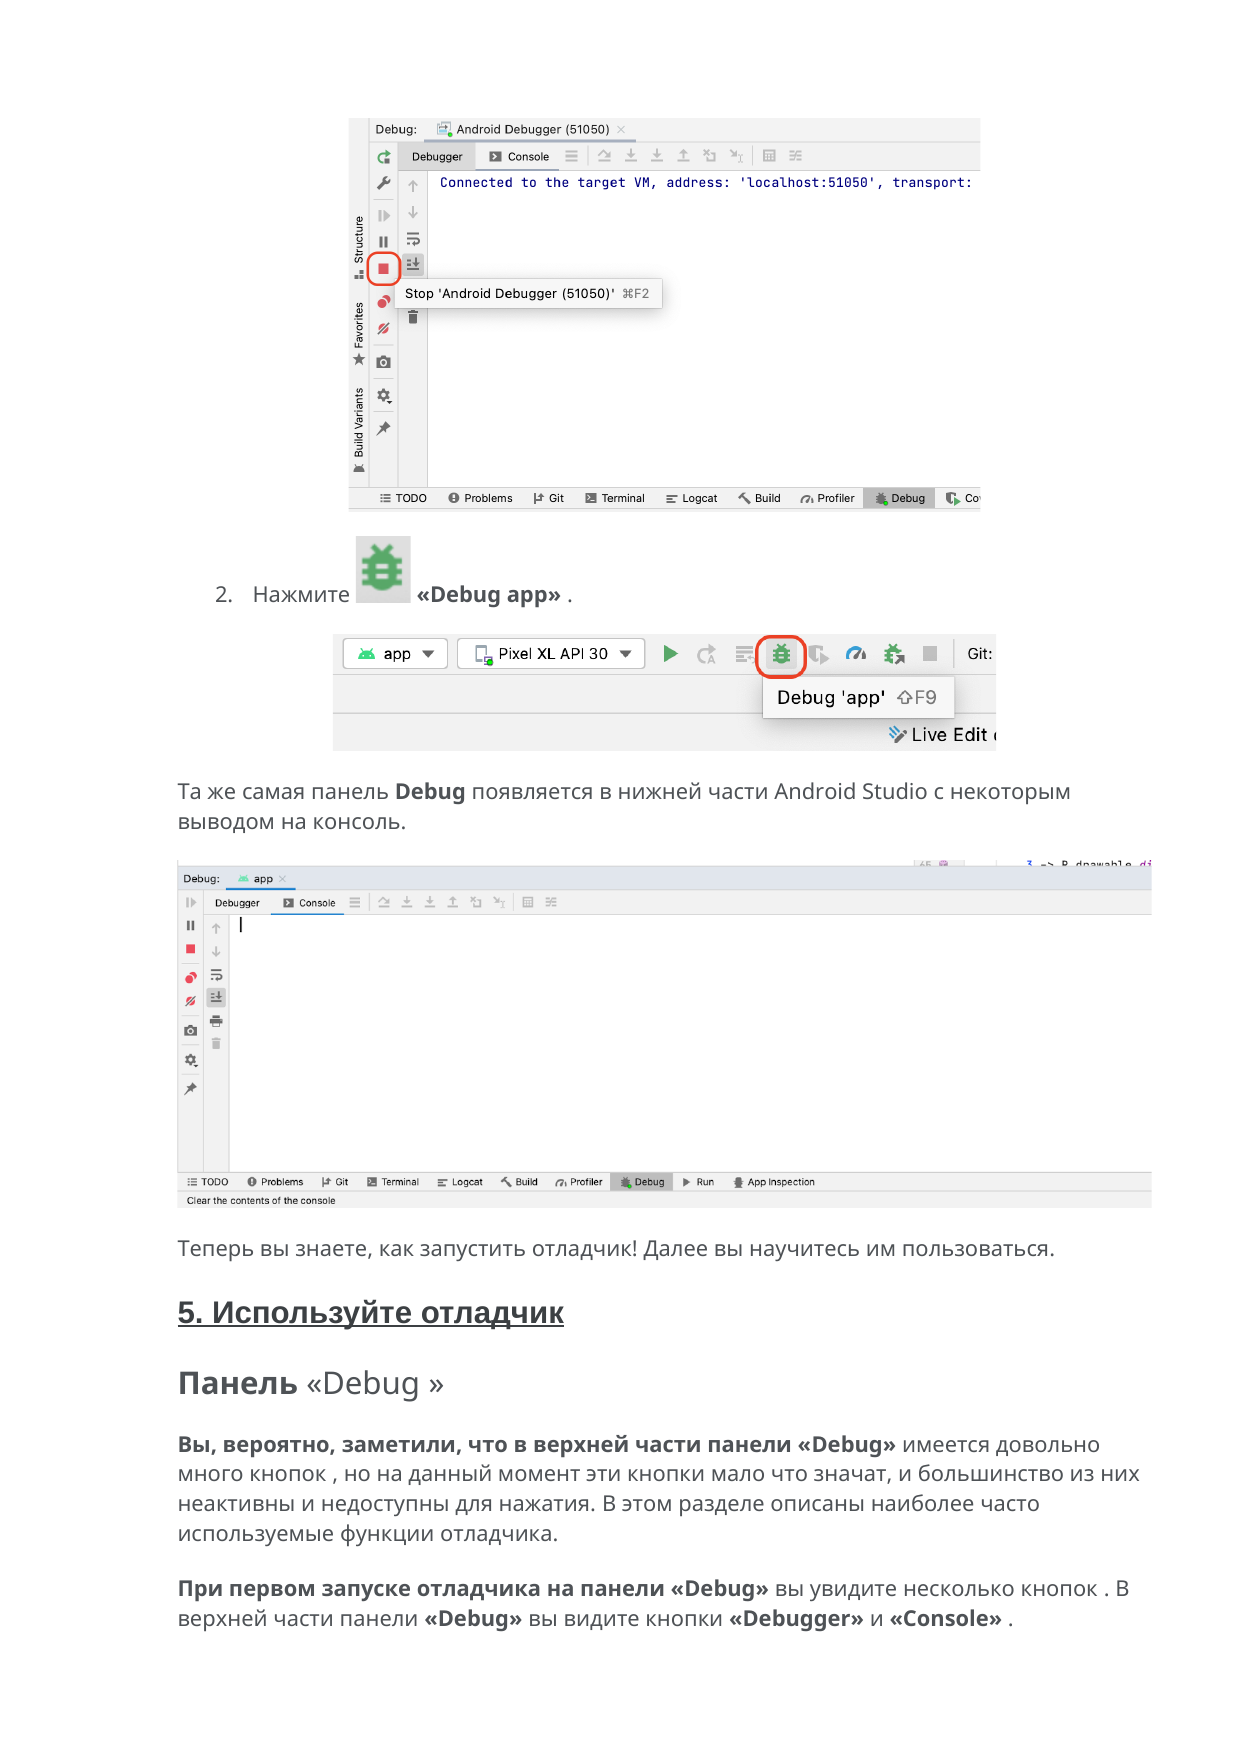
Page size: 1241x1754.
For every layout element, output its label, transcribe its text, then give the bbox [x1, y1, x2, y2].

subtitle Панель «Debug » [177, 1361, 1152, 1404]
text Теперь вы знаете, как запустить отладчик! Далее вы научитесь им пользоваться. [177, 1233, 1152, 1263]
picture [348, 118, 981, 512]
picture [177, 860, 1152, 1208]
text Та же самая панель Debug появляется в нижней части Android Studio с некоторым выводом на консоль. [177, 776, 1152, 836]
picture [332, 634, 997, 751]
list Нажмите «Debug app» . [215, 536, 1152, 609]
text При первом запуске отладчика на панели «Debug» вы увидите несколько кнопок . В верхней части панели «Debug» вы видите кнопки «Debugger» и «Console» . [177, 1573, 1152, 1632]
subtitle 5. Используйте отладчик [177, 1294, 1152, 1330]
text Вы, вероятно, заметили, что в верхней части панели «Debug» имеется довольно много кнопок , но на данный момент эти кнопки мало что значат, и большинство из них неактивны и недоступны для нажатия. В этом разделе описаны наиболее часто используемые функции отладчика. [177, 1429, 1152, 1548]
picture [355, 536, 411, 603]
